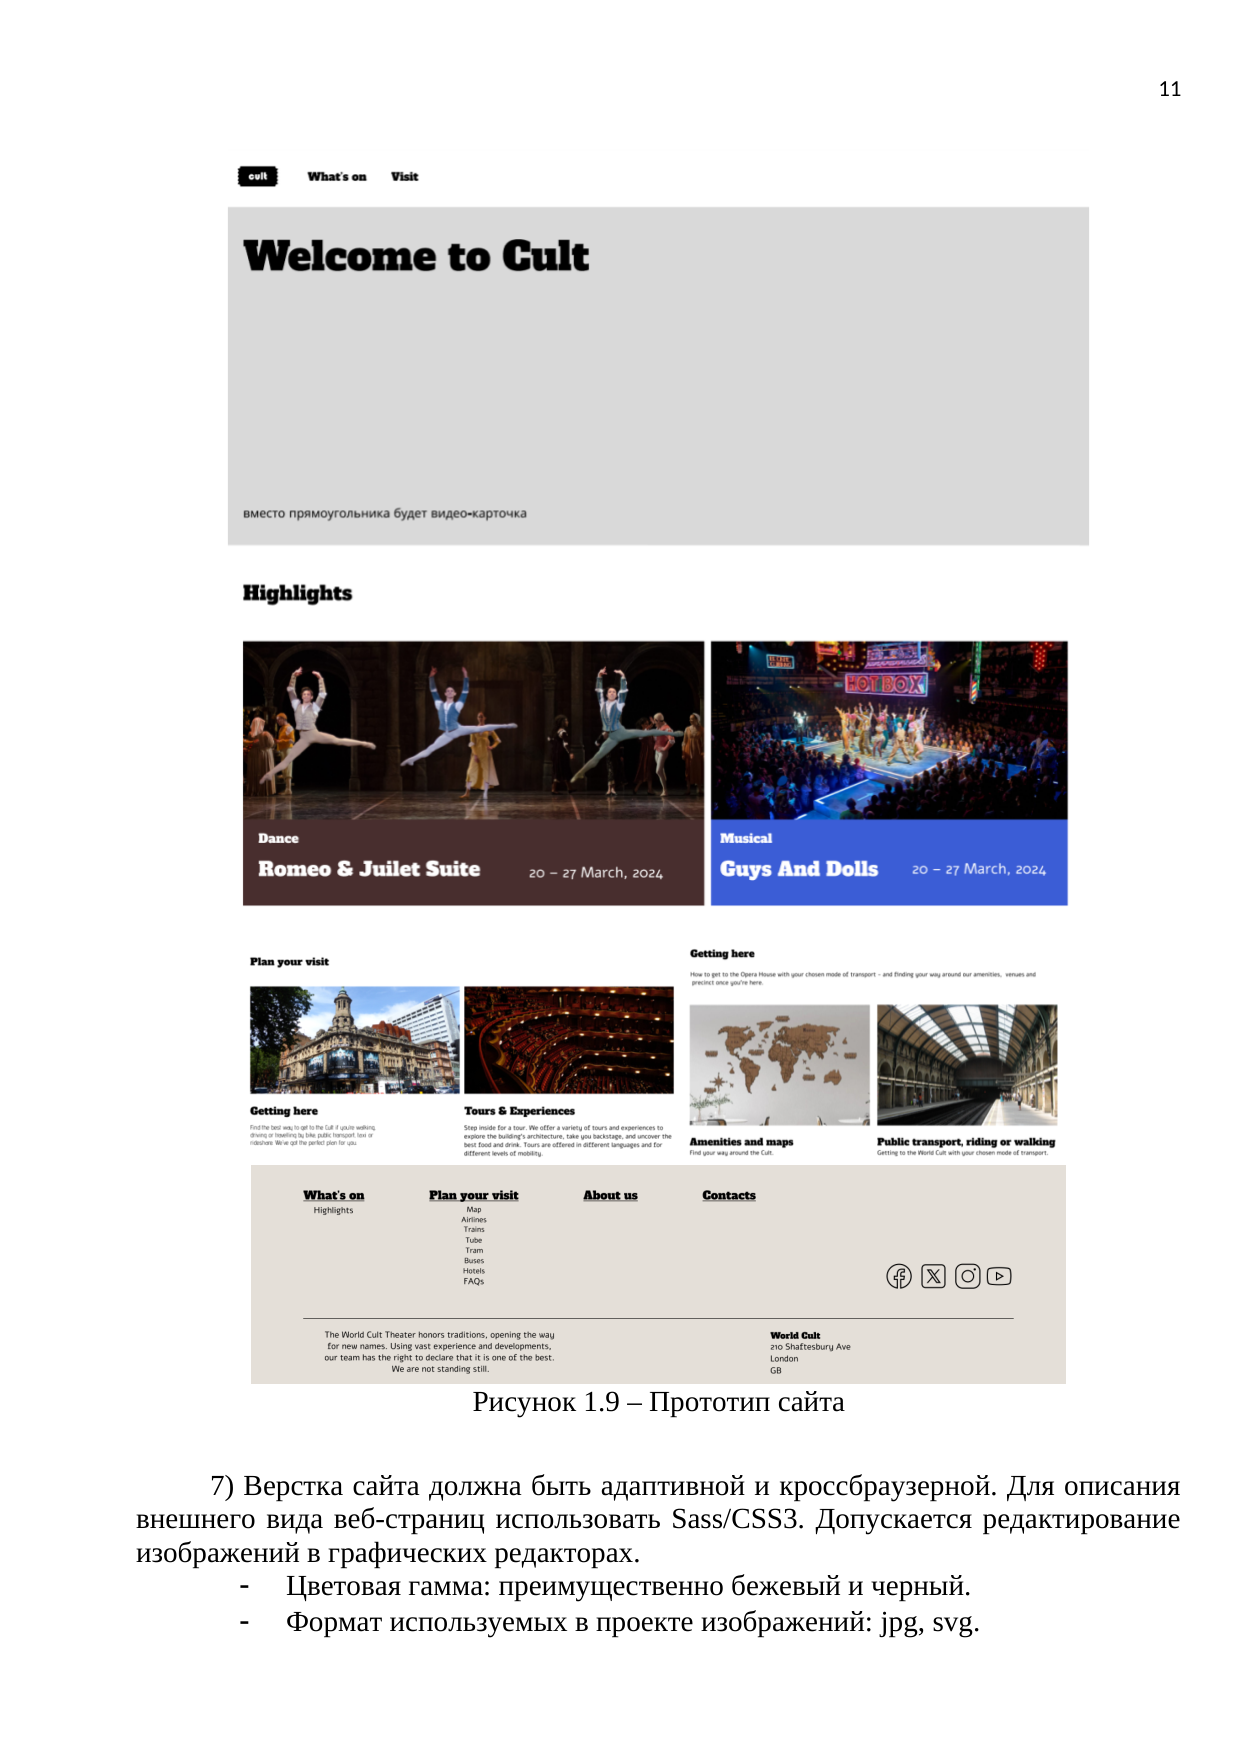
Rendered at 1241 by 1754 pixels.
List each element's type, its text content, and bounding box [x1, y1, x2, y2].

text Рисунок 1.9 – Прототип сайта [136, 1384, 1181, 1417]
picture [227, 149, 1090, 912]
list Формат используемых в проекте изображений: jpg, svg. [136, 1604, 1181, 1637]
list 7) Верстка сайта должна быть адаптивной и кроссбраузерной. Для описания внешнего вида веб-страниц использовать Sass/CSS3. Допускается редактирование изображений в графических редакторах. [136, 1468, 1181, 1568]
list Цветовая гамма: преимущественно бежевый и черный. [136, 1568, 1181, 1602]
picture [242, 941, 1075, 1384]
